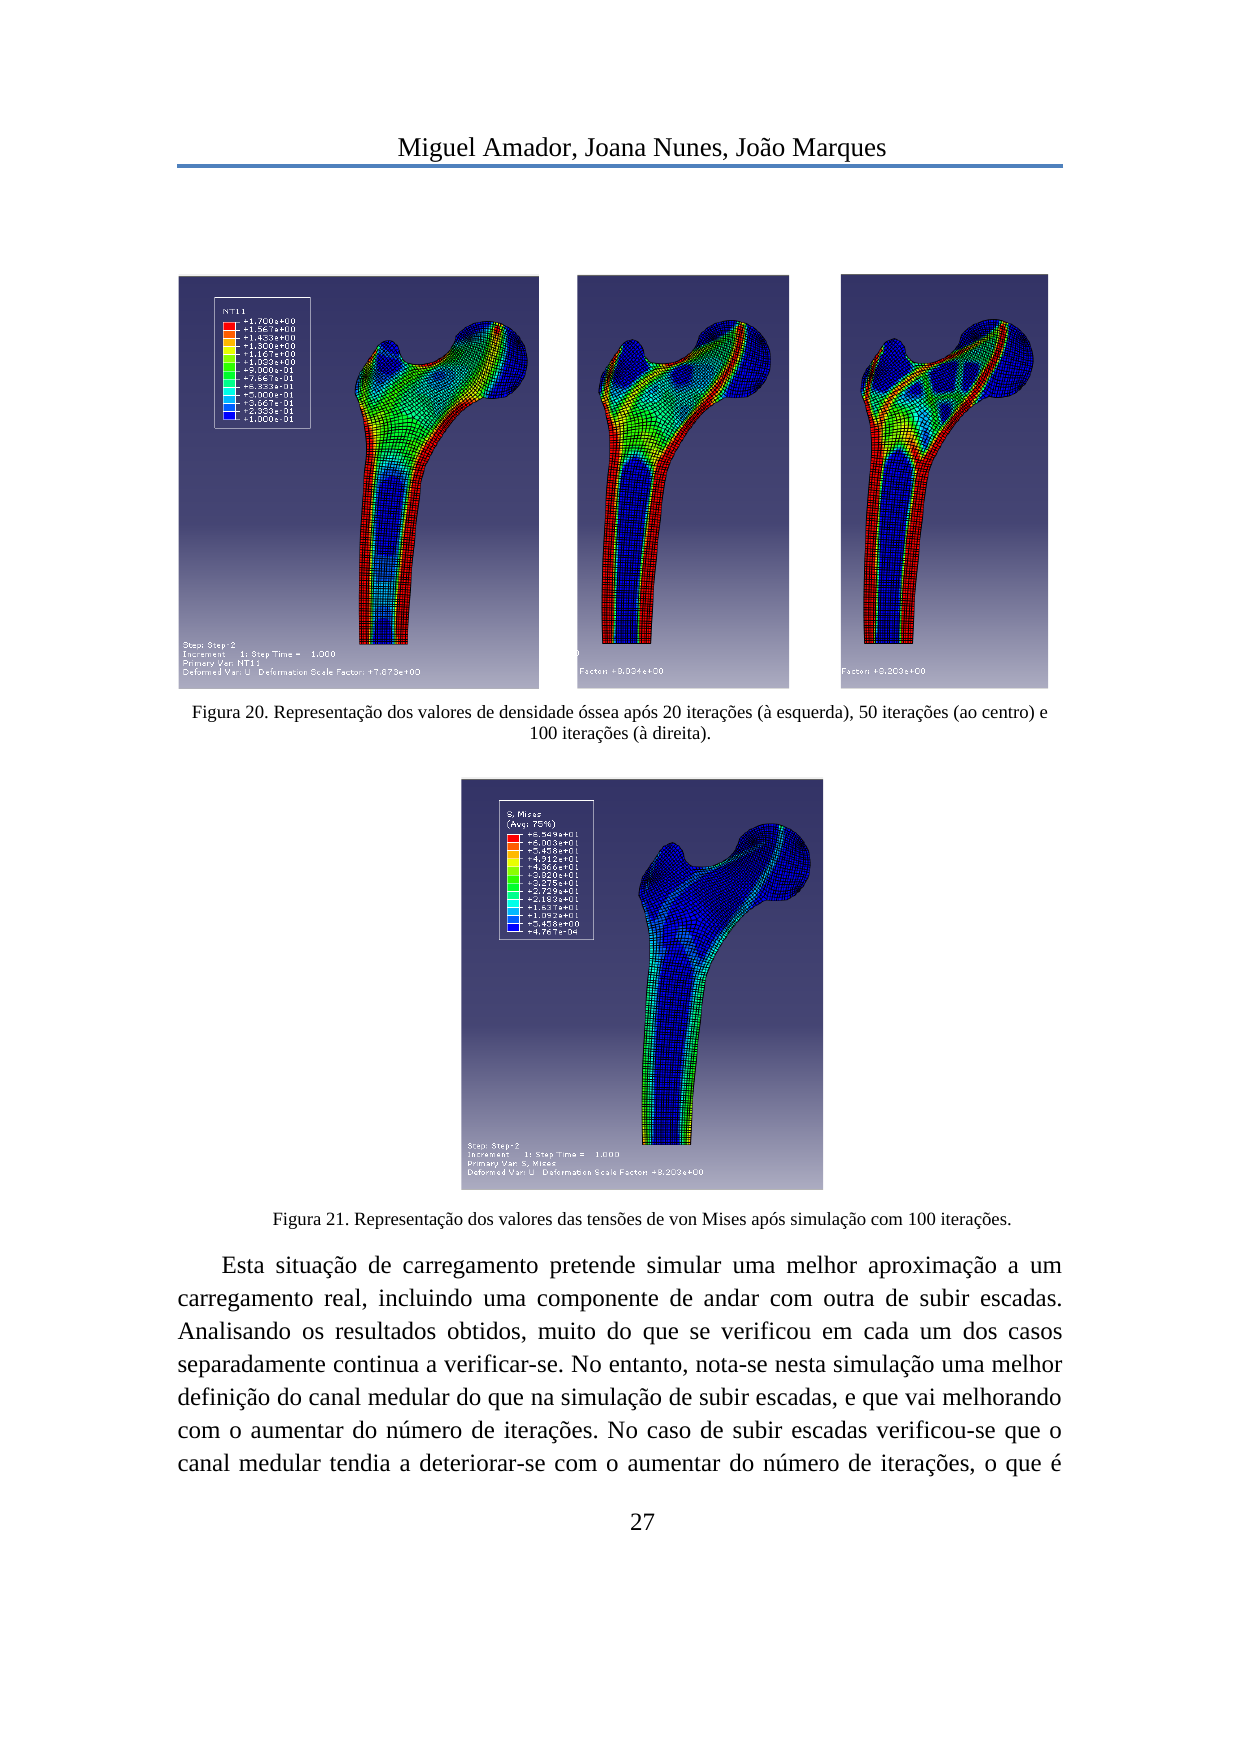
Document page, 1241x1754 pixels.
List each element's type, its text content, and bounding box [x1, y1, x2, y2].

table_header [815, 262, 1074, 701]
picture [178, 274, 539, 689]
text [177, 1250, 1063, 1477]
picture [461, 777, 824, 1191]
text Figura 21. Representação dos valores das tensões de von Mises após simulação com 100 iterações. [177, 1207, 1063, 1229]
picture [840, 274, 1049, 689]
table_cell Figura 20. Representação dos valores de densidade óssea após 20 iterações (à esquerda), 50 iterações (ao centro) e 100 iterações (à direita). [166, 701, 1074, 765]
table_header [166, 262, 552, 701]
table_header [552, 262, 814, 701]
picture [577, 274, 790, 689]
